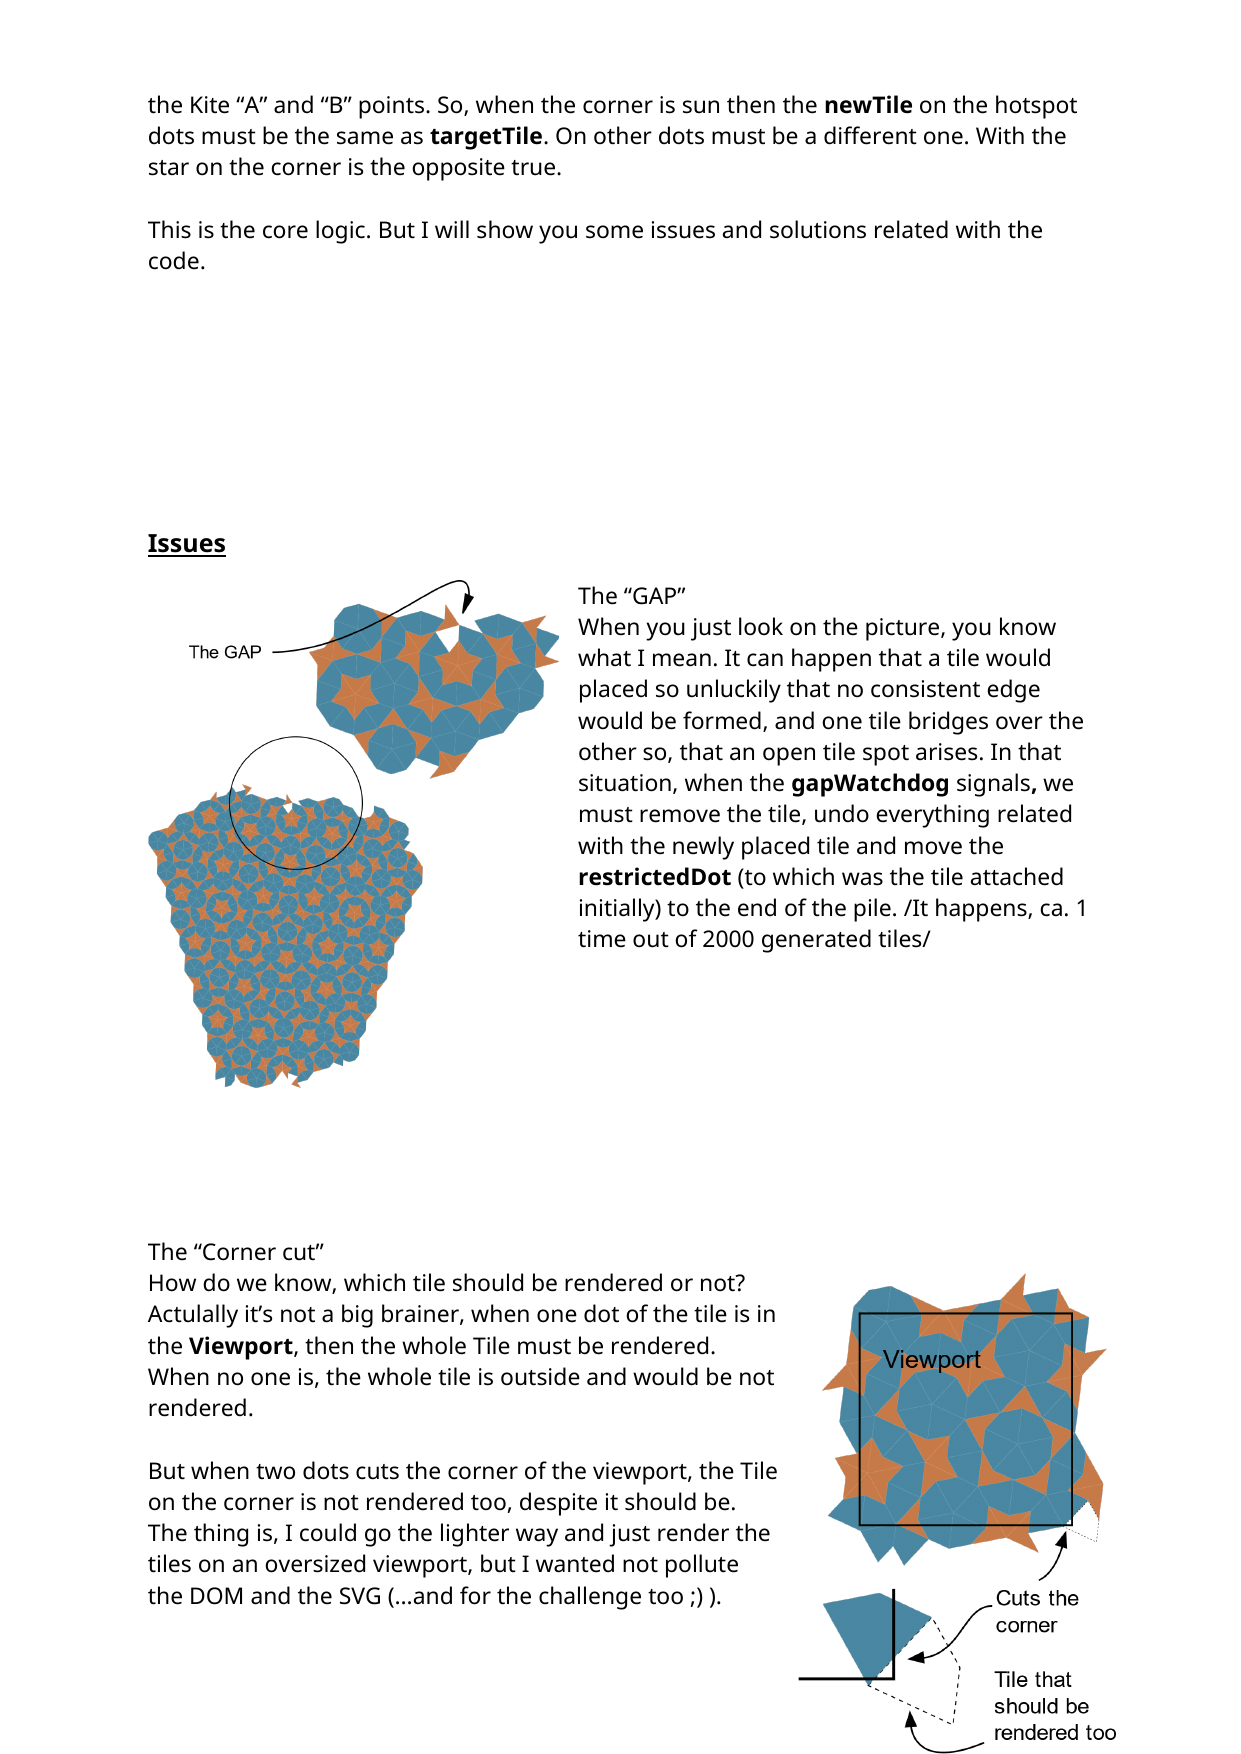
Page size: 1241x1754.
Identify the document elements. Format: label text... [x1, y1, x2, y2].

text The thing is, I could go the lighter way and just render the tiles on an oversized viewport, but I wanted not pollute the DOM and the SVG (…and for the challenge too ;) ). [148, 1517, 798, 1611]
text But when two dots cuts the corner of the viewport, the Tile on the corner is not rendered too, despite it should be. [148, 1454, 798, 1517]
text The “Corner cut” [148, 1236, 1093, 1267]
text This is the core logic. But I will show you some issues and solutions related with the code. [148, 214, 1093, 276]
text How do we know, which tile should be rendered or not? Actulally it’s not a big brainer, when one dot of the tile is in the Viewport, then the whole Tile must be rendered. When no one is, the whole tile is outside and would be not rendered. [148, 1267, 1093, 1423]
picture [798, 1273, 1130, 1754]
text Issues [148, 526, 1093, 560]
text The “GAP” [148, 579, 1093, 611]
text When you just look on the picture, you know what I mean. It can happen that a tile would placed so unluckily that no consistent edge would be formed, and one tile bridges over the other so, that an open tile spot arises. In that situation, when the gapWatchdog signals, we must remove the tile, undo everything related with the newly placed tile and move the restrictedDot (to which was the tile attached initially) to the end of the pile. /It happens, ca. 1 time out of 2000 generated tiles/ [560, 611, 1093, 954]
picture [148, 580, 560, 1088]
